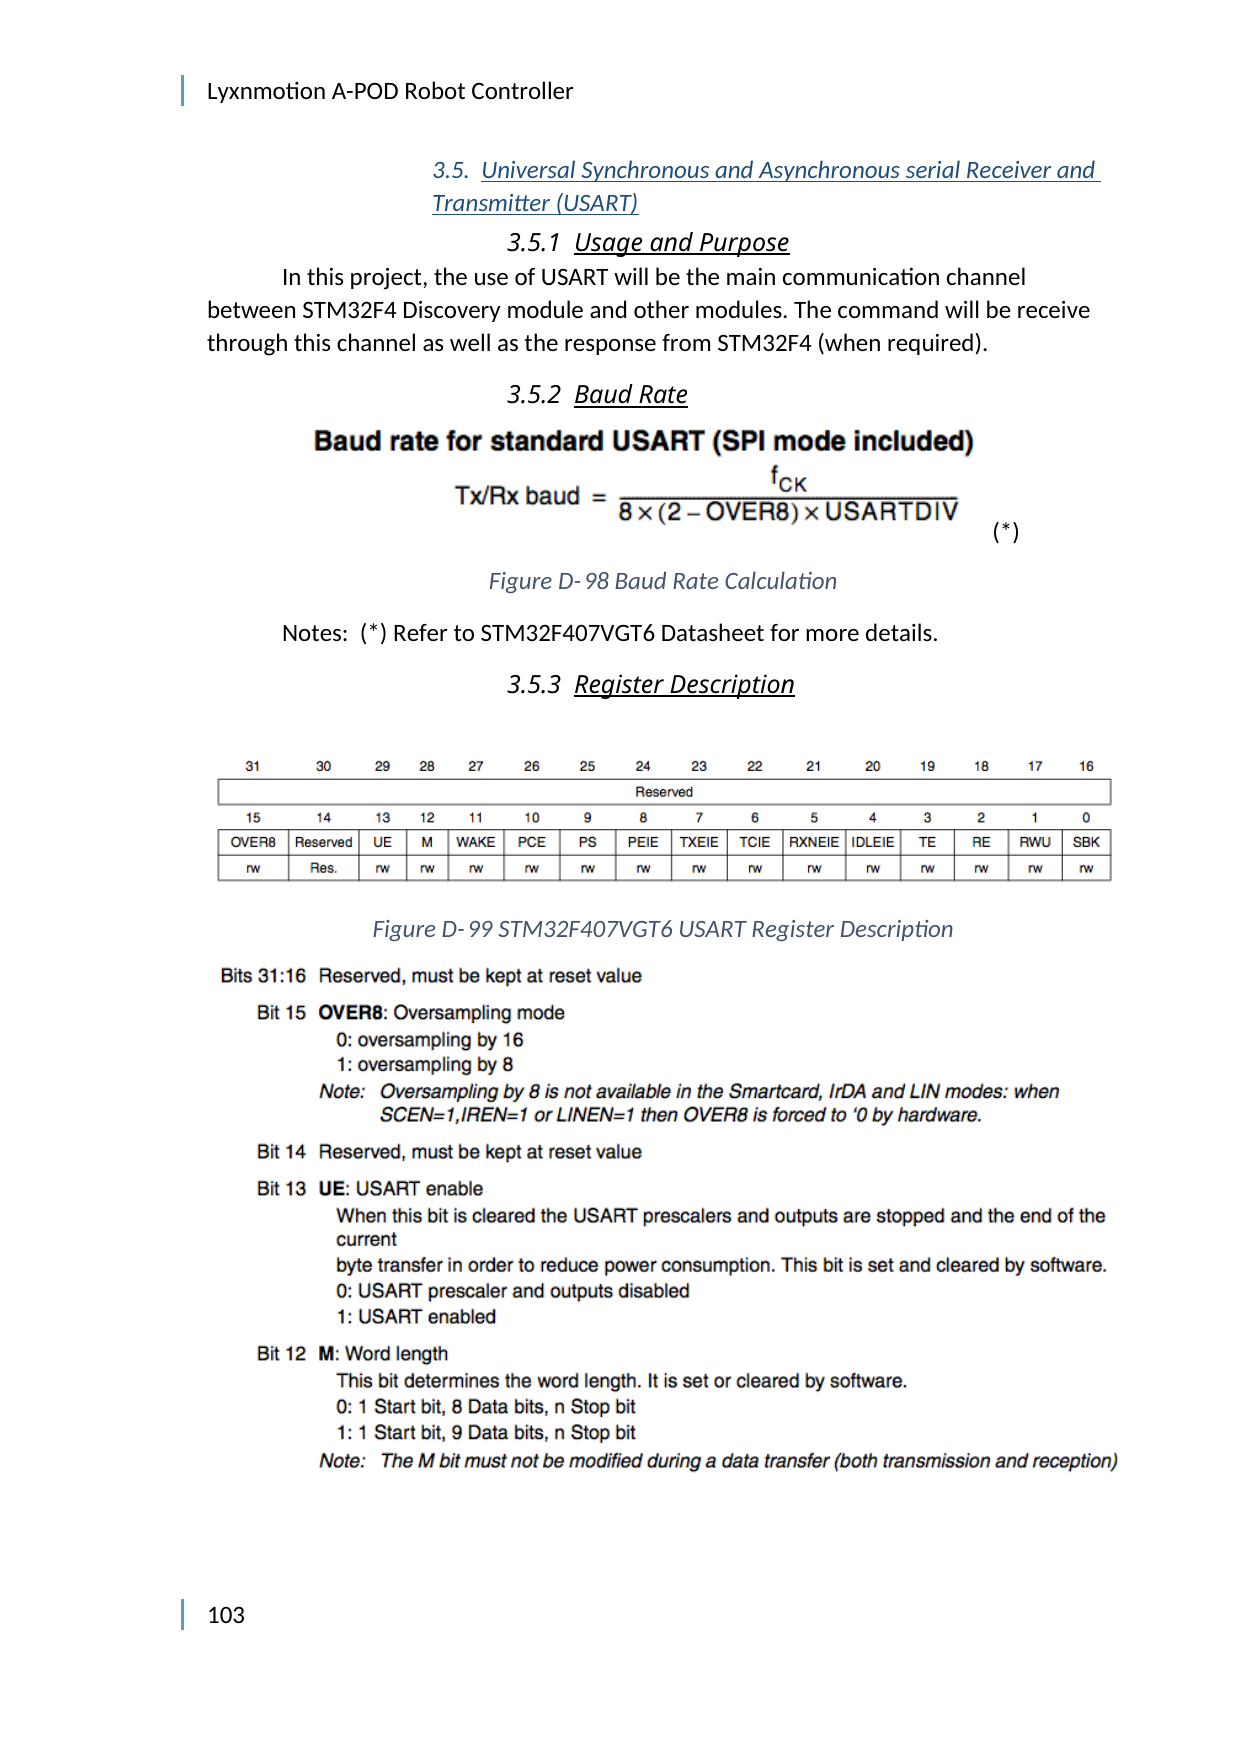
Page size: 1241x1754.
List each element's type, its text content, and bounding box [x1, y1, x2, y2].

subtitle Usage and Purpose [507, 225, 1122, 259]
subtitle Baud Rate [507, 377, 1122, 411]
text In this project, the use of USART will be the main communication channel between STM32F4 Discovery module and other modules. The command will be receive through this channel as well as the response from STM32F4 (when required). [207, 261, 1122, 358]
picture [309, 413, 993, 541]
text Notes: (*) Refer to STM32F407VGT6 Datasheet for more details. [207, 617, 1122, 647]
subtitle Universal Synchronous and Asynchronous serial Receiver and Transmitter (USART) [432, 155, 1122, 218]
subtitle Register Description [507, 666, 1122, 701]
picture [206, 964, 1123, 1475]
picture [206, 752, 1123, 894]
